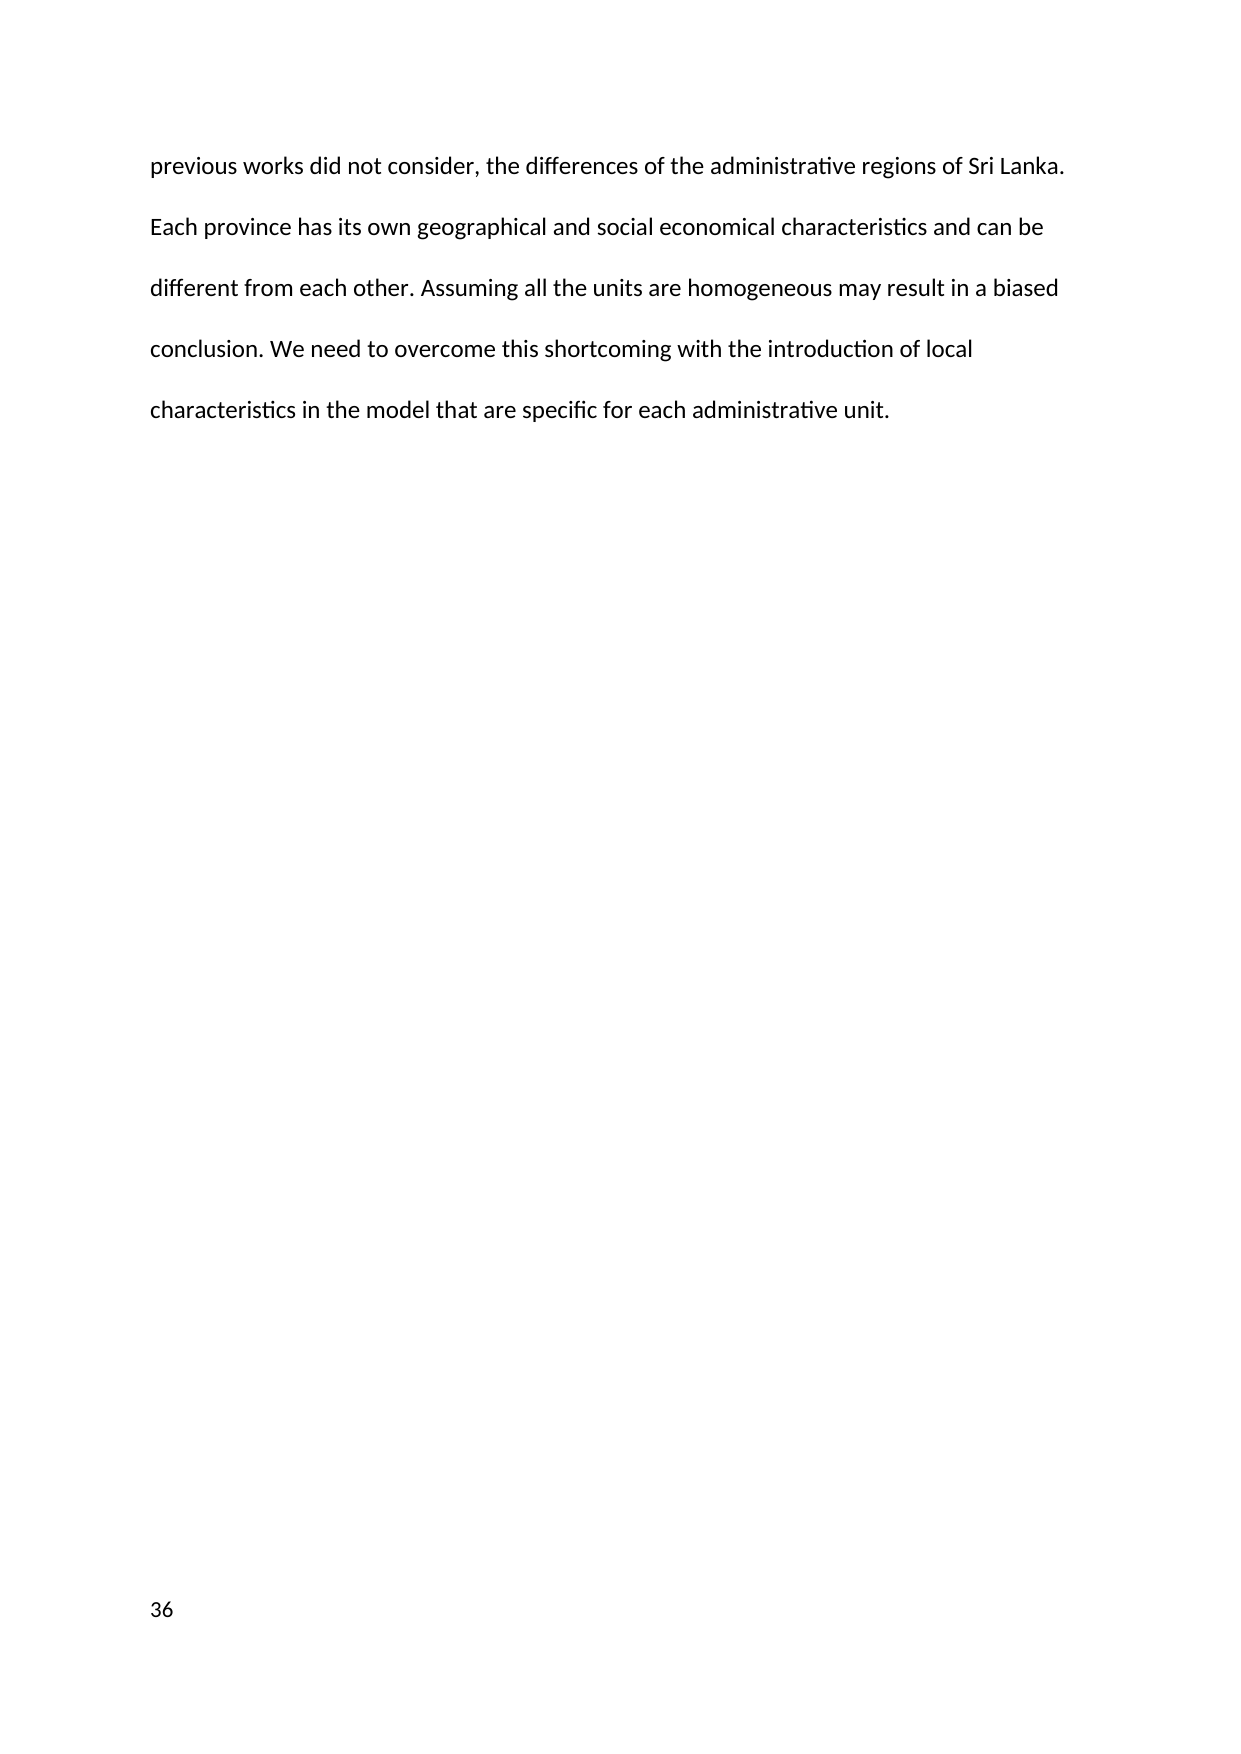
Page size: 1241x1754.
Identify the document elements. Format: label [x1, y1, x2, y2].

text [150, 150, 1090, 425]
